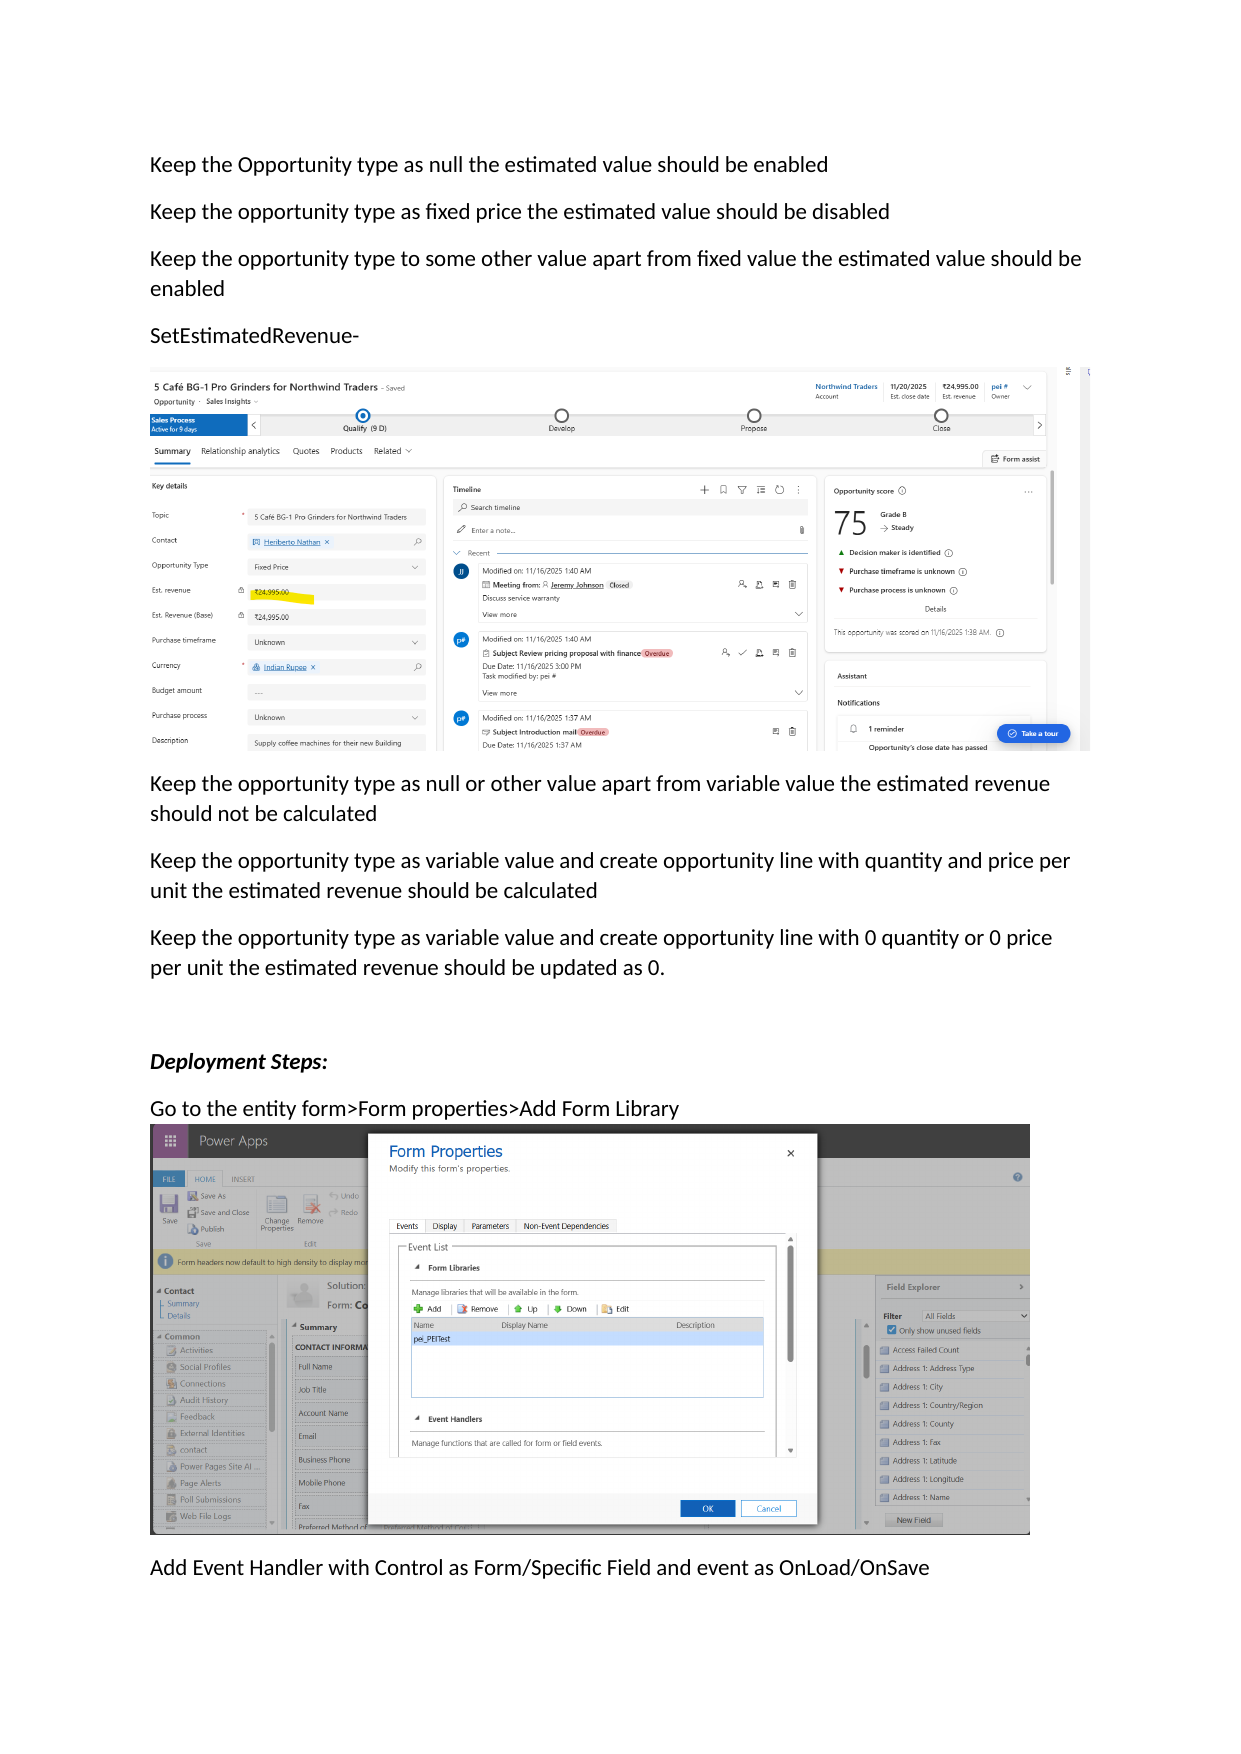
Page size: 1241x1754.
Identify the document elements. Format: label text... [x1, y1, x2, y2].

text Add Event Handler with Control as Form/Specific Field and event as OnLoad/OnSave [150, 1553, 1090, 1582]
text SetEstimatedRevenue- [150, 321, 1090, 349]
text Keep the opportunity type as fixed price the estimated value should be disabled [150, 197, 1090, 225]
text Keep the opportunity type as null or other value apart from variable value the estimated revenue should not be calculated [150, 769, 1090, 827]
text Keep the opportunity type as variable value and create opportunity line with quantity and price per unit the estimated revenue should be calculated [150, 846, 1090, 904]
text Deployment Steps: [150, 1047, 1090, 1075]
text Keep the opportunity type to some other value apart from fixed value the estimated value should be enabled [150, 244, 1090, 302]
text Keep the Opportunity type as null the estimated value should be enabled [150, 150, 1090, 178]
picture [150, 1124, 1030, 1535]
picture [150, 367, 1091, 751]
text Keep the opportunity type as variable value and create opportunity line with 0 quantity or 0 price per unit the estimated revenue should be updated as 0. [150, 923, 1090, 981]
